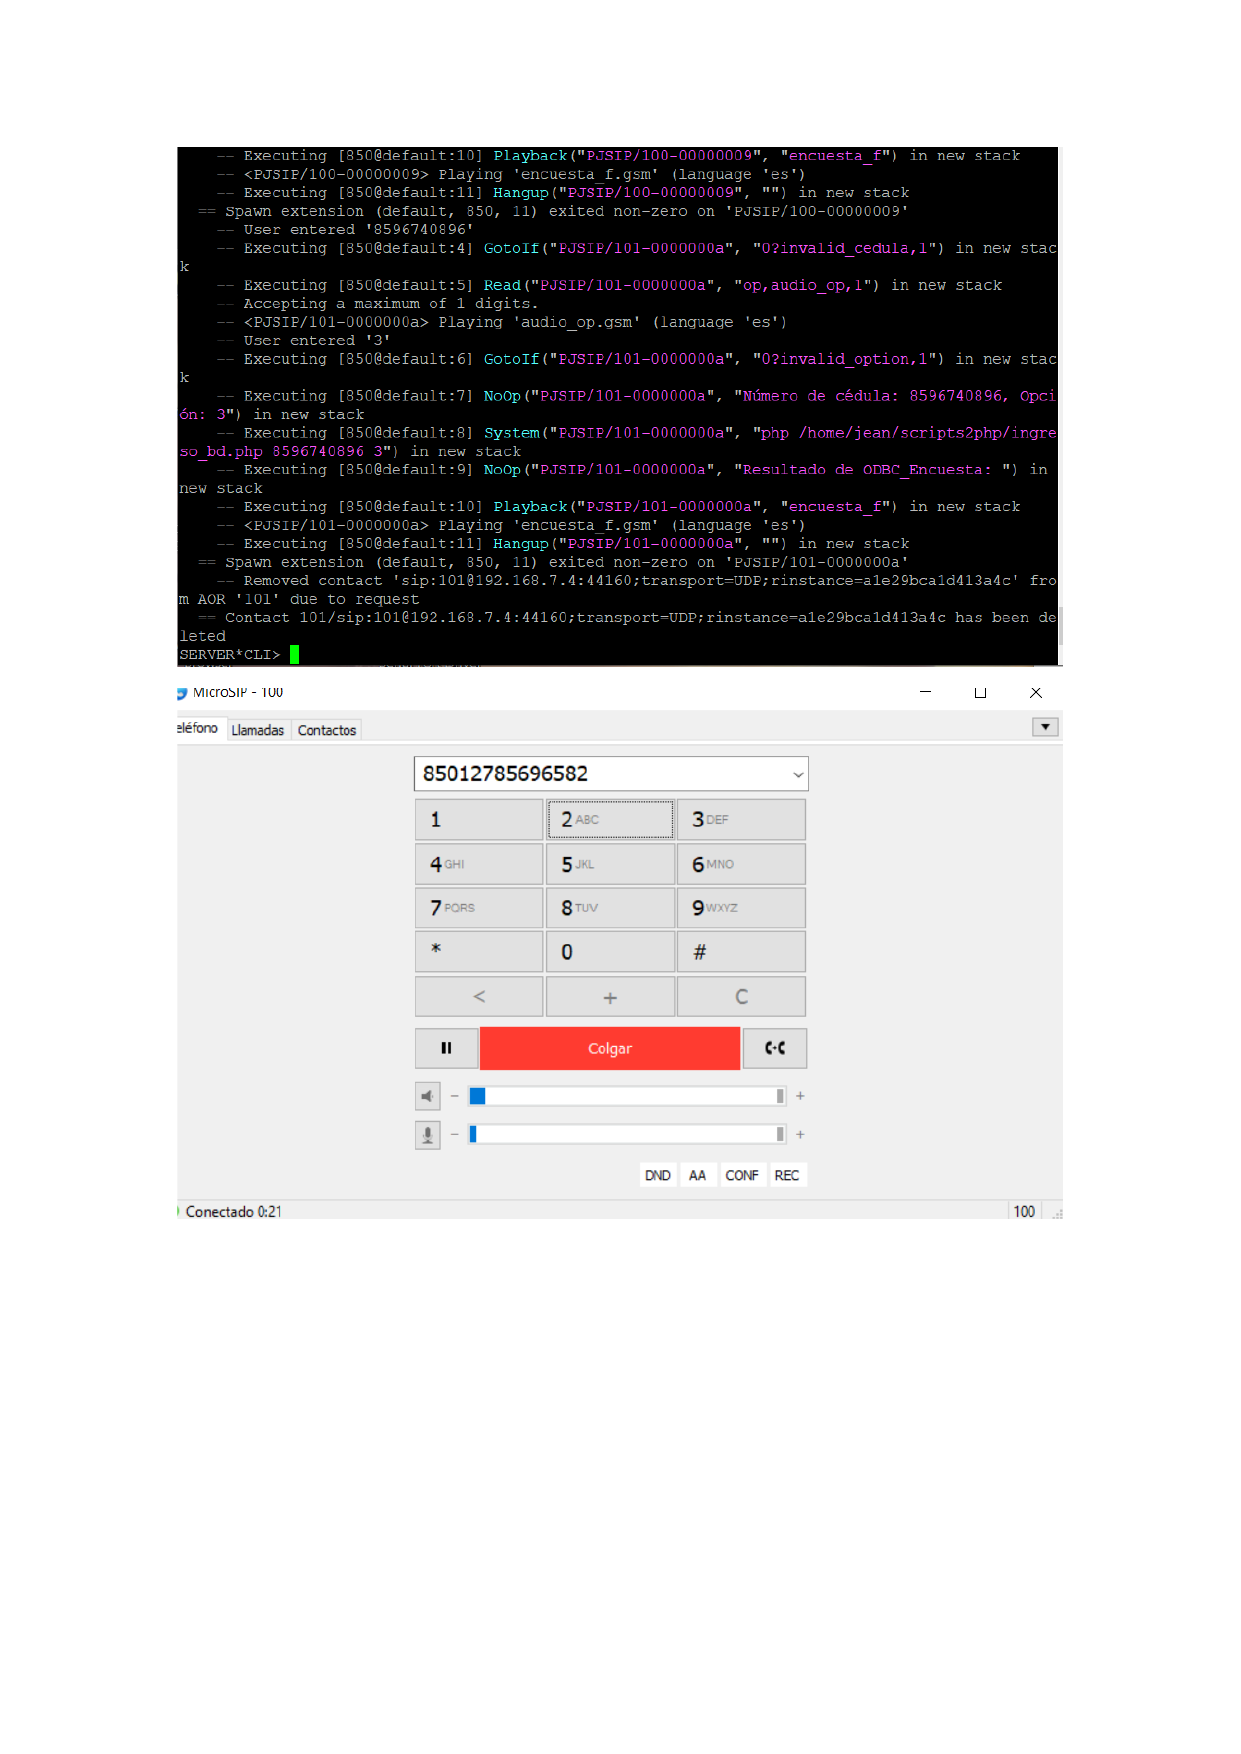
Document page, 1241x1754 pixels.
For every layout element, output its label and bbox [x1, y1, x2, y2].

picture [177, 688, 1063, 1219]
picture [177, 147, 1063, 667]
